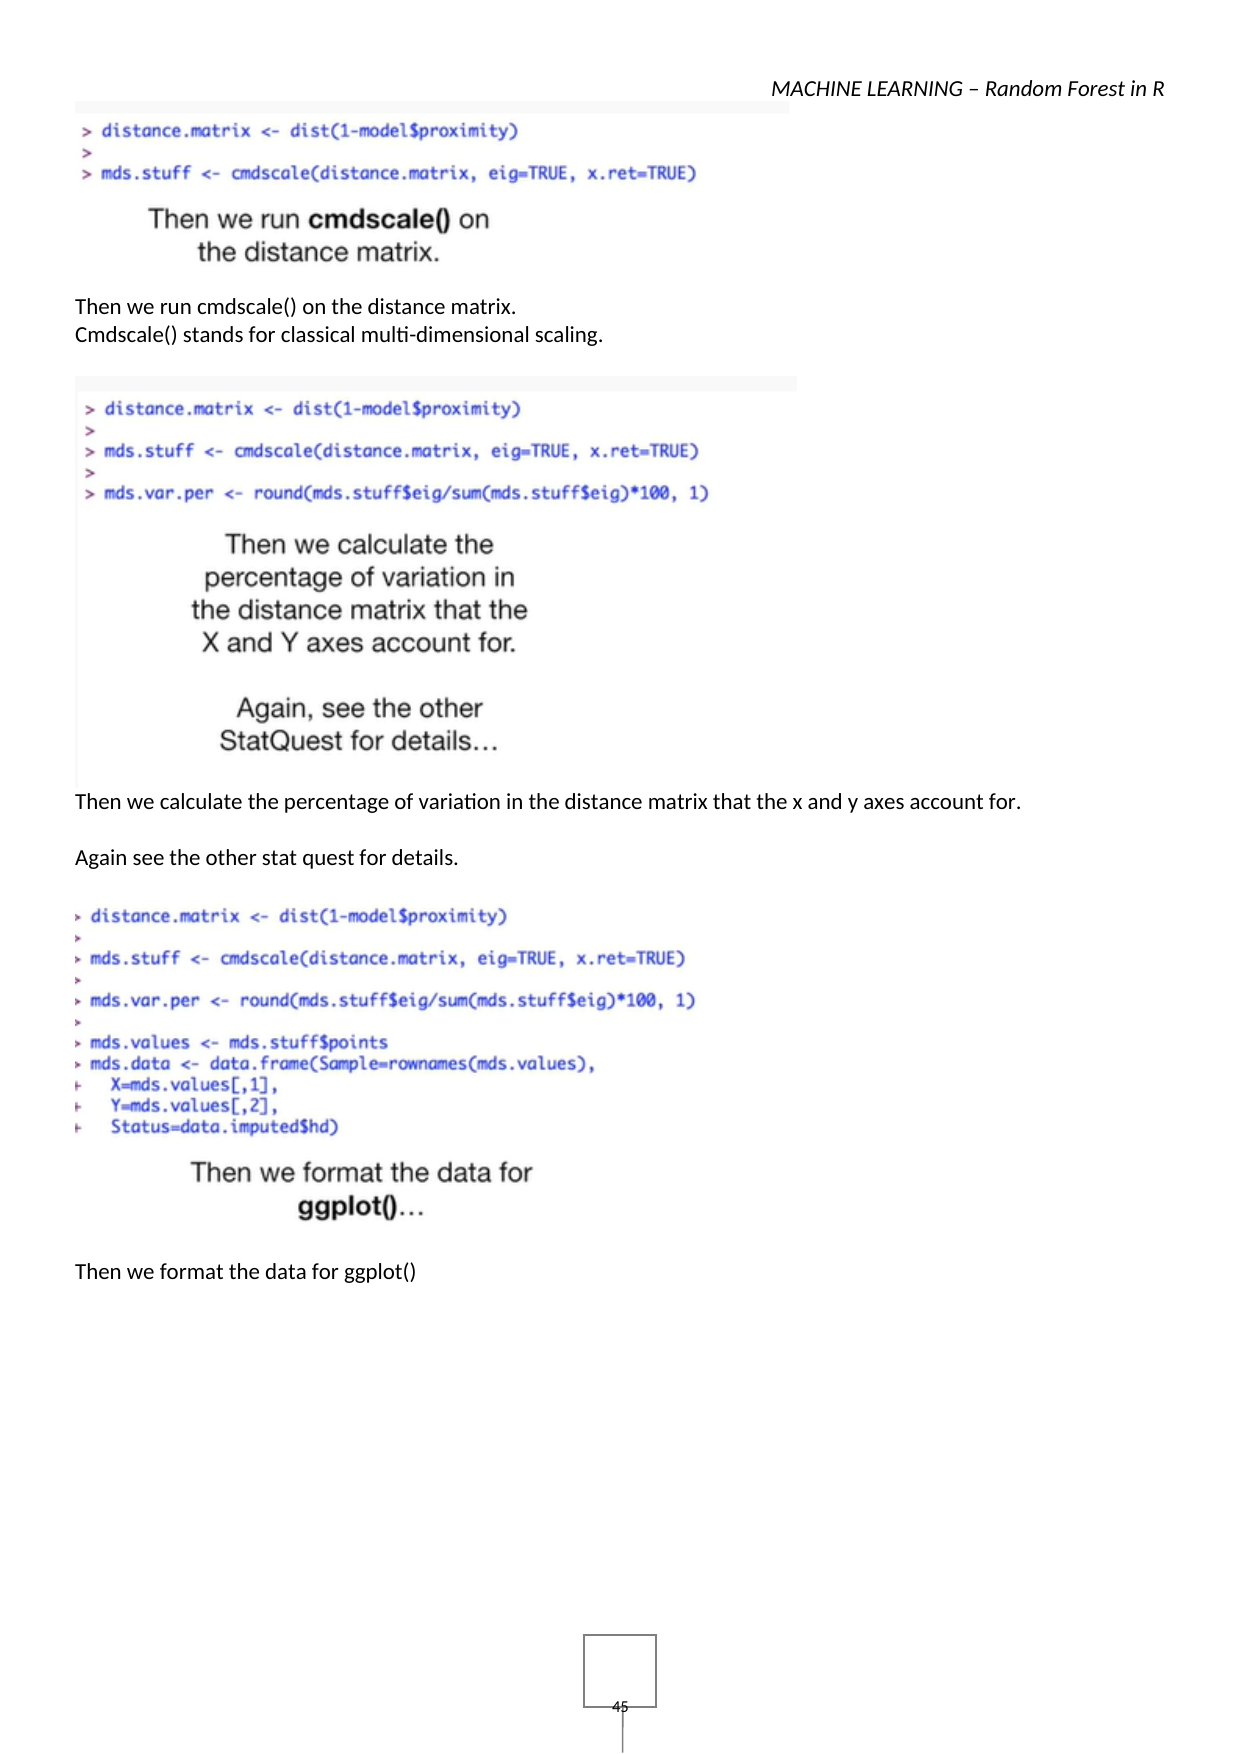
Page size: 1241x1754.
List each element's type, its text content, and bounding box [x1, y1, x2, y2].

text Then we run cmdscale() on the distance matrix. [75, 292, 1165, 320]
picture [75, 899, 793, 1258]
text Then we format the data for ggplot() [75, 1257, 1165, 1286]
text Then we calculate the percentage of variation in the distance matrix that the x and y axes account for. [75, 787, 1165, 816]
text Again see the other stat quest for details. [75, 843, 1165, 872]
text Cmdscale() stands for classical multi-dimensional scaling. [75, 320, 1165, 348]
picture [75, 376, 797, 788]
picture [75, 101, 790, 293]
